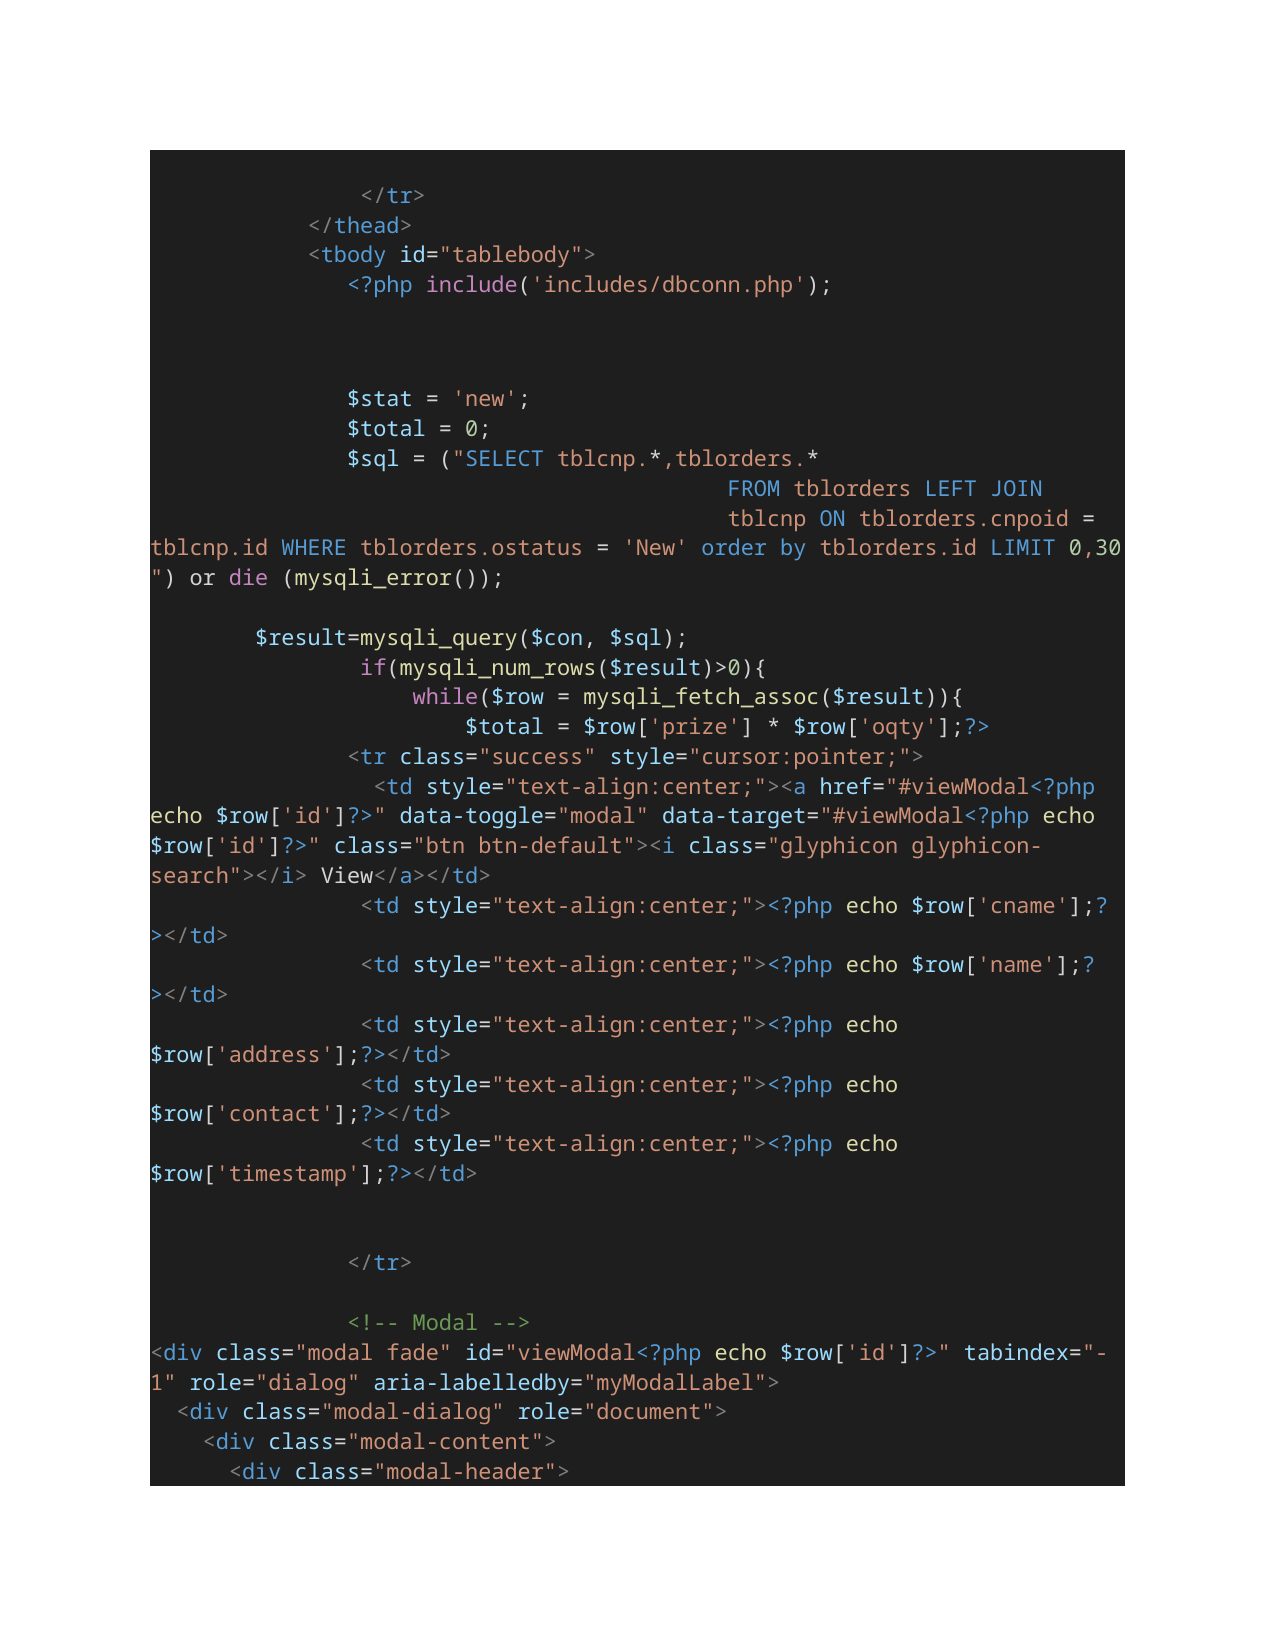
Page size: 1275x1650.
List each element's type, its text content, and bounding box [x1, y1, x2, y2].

text <div class="modal-header"> [150, 1456, 1125, 1486]
text <div class="modal-dialog" role="document"> [150, 1396, 1125, 1426]
text $stat = 'new'; [150, 383, 1125, 413]
text if(mysqli_num_rows($result)>0){ [150, 652, 1125, 681]
text <td style="text-align:center;"><?php echo $row['cname'];?></td> [150, 890, 1125, 949]
text <td style="text-align:center;"><?php echo $row['timestamp'];?></td> [150, 1128, 1125, 1188]
text tblcnp ON tblorders.cnpoid = tblcnp.id WHERE tblorders.ostatus = 'New' order by tblorders.id LIMIT 0,30 ") or die (mysqli_error()); [150, 503, 1125, 592]
text <td style="text-align:center;"><a href="#viewModal<?php echo $row['id']?>" data-toggle="modal" data-target="#viewModal<?php echo $row['id']?>" class="btn btn-default"><i class="glyphicon glyphicon-search"></i> View</a></td> [150, 771, 1125, 890]
text </thead> [150, 209, 1125, 239]
text FROM tblorders LEFT JOIN [150, 473, 1125, 503]
text $sql = ("SELECT tblcnp.*,tblorders.* [150, 443, 1125, 473]
text <td style="text-align:center;"><?php echo $row['contact'];?></td> [150, 1069, 1125, 1128]
text <td style="text-align:center;"><?php echo $row['name'];?></td> [150, 949, 1125, 1009]
text </tr> [150, 1247, 1125, 1277]
text <!-- Modal --> [150, 1307, 1125, 1337]
text <tbody id="tablebody"> [150, 239, 1125, 269]
text <div class="modal fade" id="viewModal<?php echo $row['id']?>" tabindex="-1" role="dialog" aria-labelledby="myModalLabel"> [150, 1337, 1125, 1396]
text $total = $row['prize'] * $row['oqty'];?> [150, 711, 1125, 741]
text $result=mysqli_query($con, $sql); [150, 622, 1125, 652]
text $total = 0; [150, 413, 1125, 443]
text <div class="modal-content"> [150, 1426, 1125, 1456]
text <tr class="success" style="cursor:pointer;"> [150, 741, 1125, 771]
text <td style="text-align:center;"><?php echo $row['address'];?></td> [150, 1009, 1125, 1069]
text while($row = mysqli_fetch_assoc($result)){ [150, 681, 1125, 711]
text </tr> [150, 180, 1125, 209]
text <?php include('includes/dbconn.php'); [150, 269, 1125, 299]
